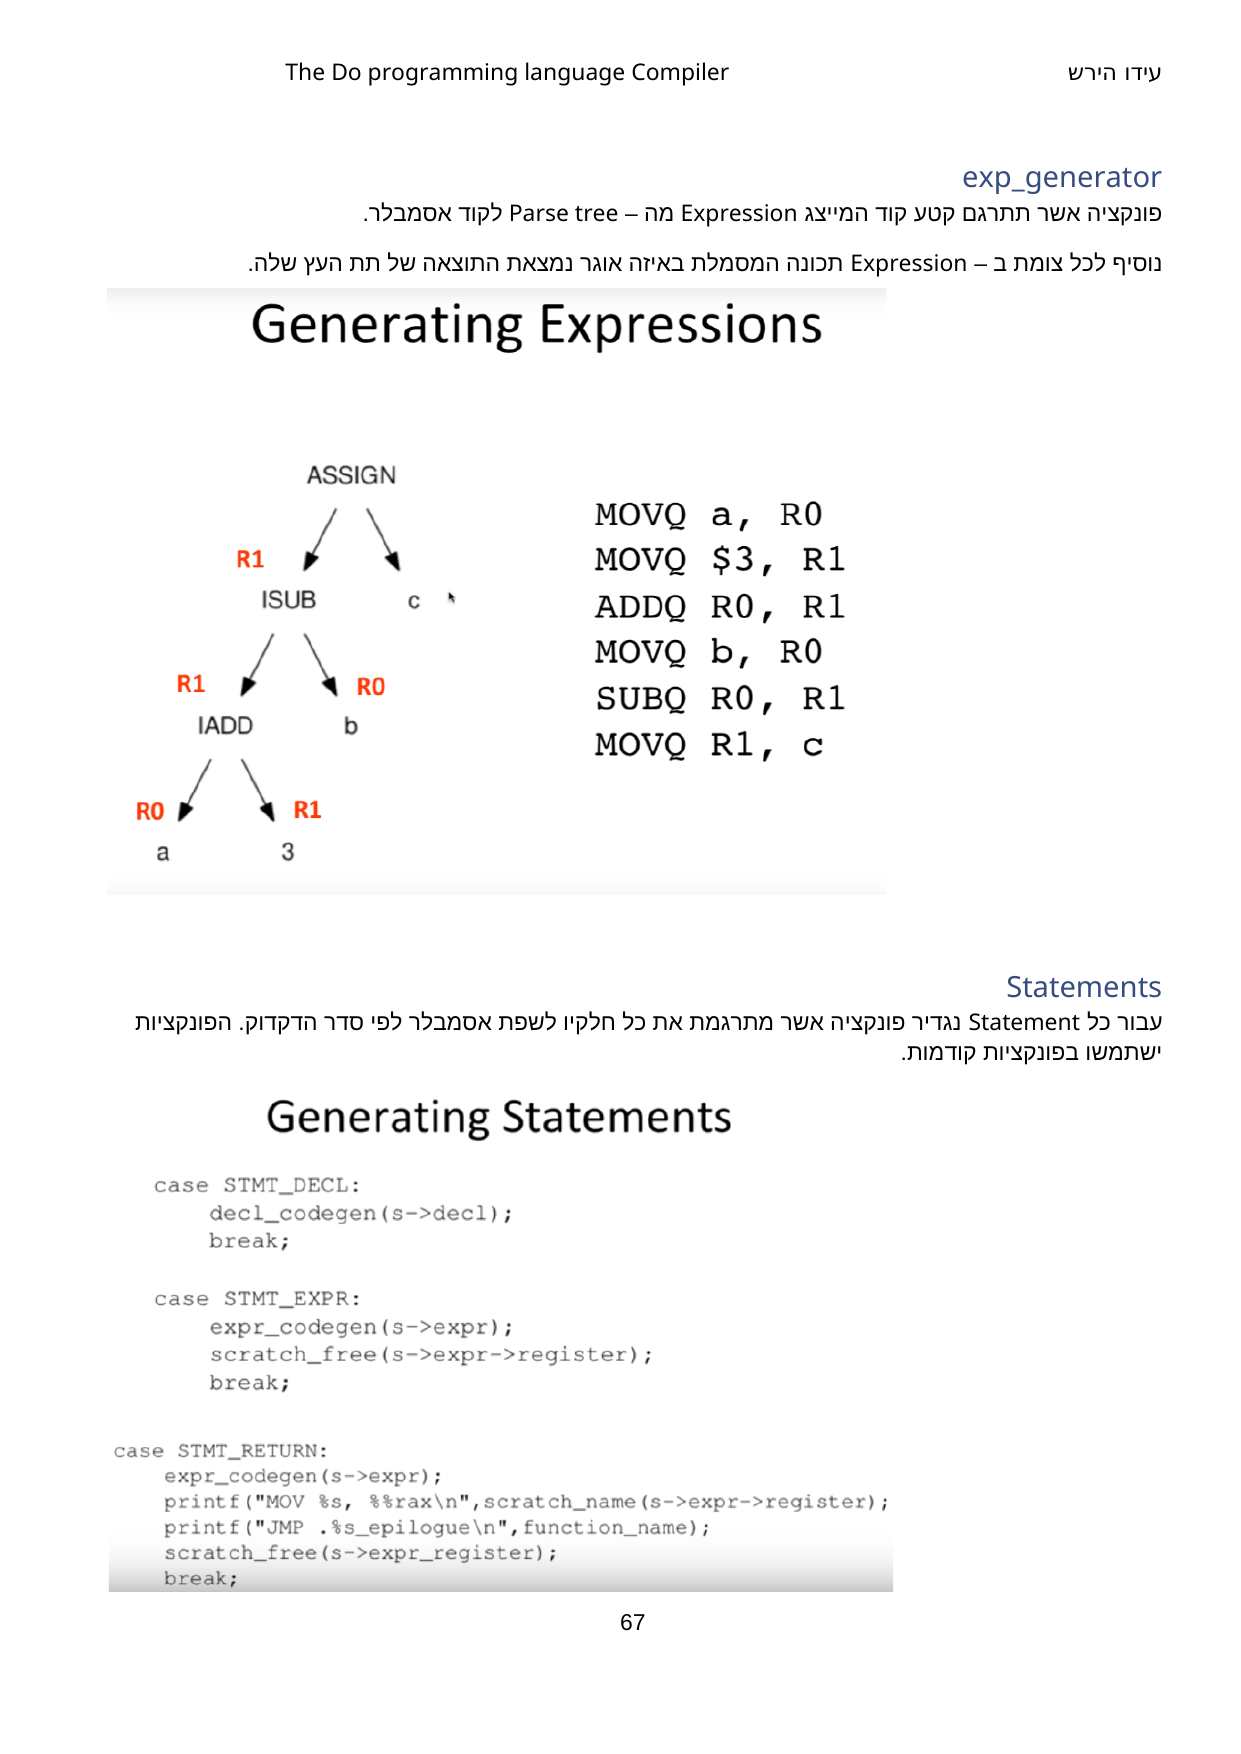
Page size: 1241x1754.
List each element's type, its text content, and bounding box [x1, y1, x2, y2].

subtitle Statements [103, 966, 1162, 1006]
text פונקציה אשר תתרגם קטע קוד המייצג Expression מה – Parse tree לקוד אסמבלר. [103, 196, 1162, 228]
text עבור כל Statement נגדיר פונקציה אשר מתרגמת את כל חלקיו לשפת אסמבלר לפי סדר הדקדוק. הפונקציות ישתמשו בפונקציות קודמות. [103, 1006, 1162, 1066]
picture [106, 288, 887, 895]
text נוסיף לכל צומת ב – Expression תכונה המסמלת באיזה אוגר נמצאת התוצאה של תת העץ שלה. [103, 247, 1162, 278]
picture [108, 1080, 894, 1592]
subtitle exp_generator [103, 157, 1162, 196]
